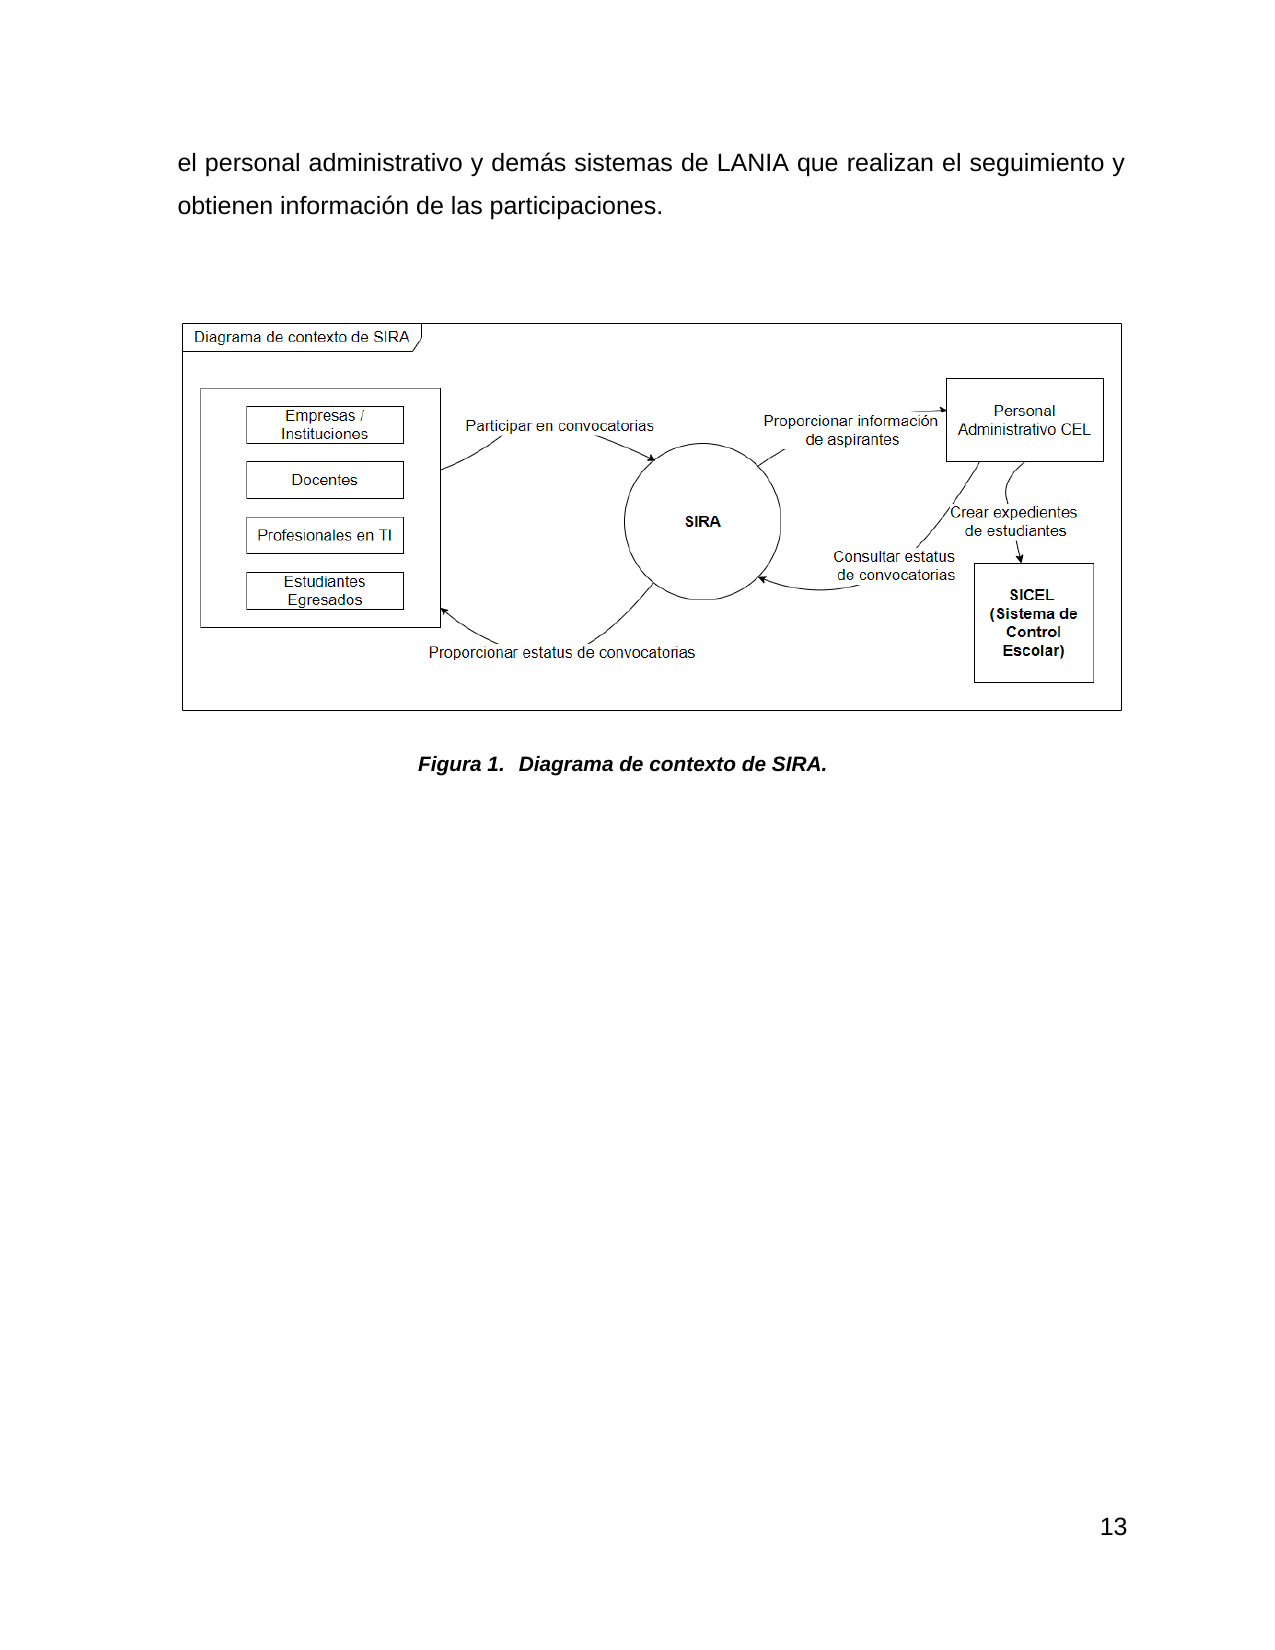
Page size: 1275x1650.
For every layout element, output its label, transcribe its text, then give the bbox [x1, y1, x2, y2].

list Diagrama de contexto de SIRA. [207, 752, 1127, 776]
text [177, 148, 1127, 219]
picture [177, 318, 1128, 717]
